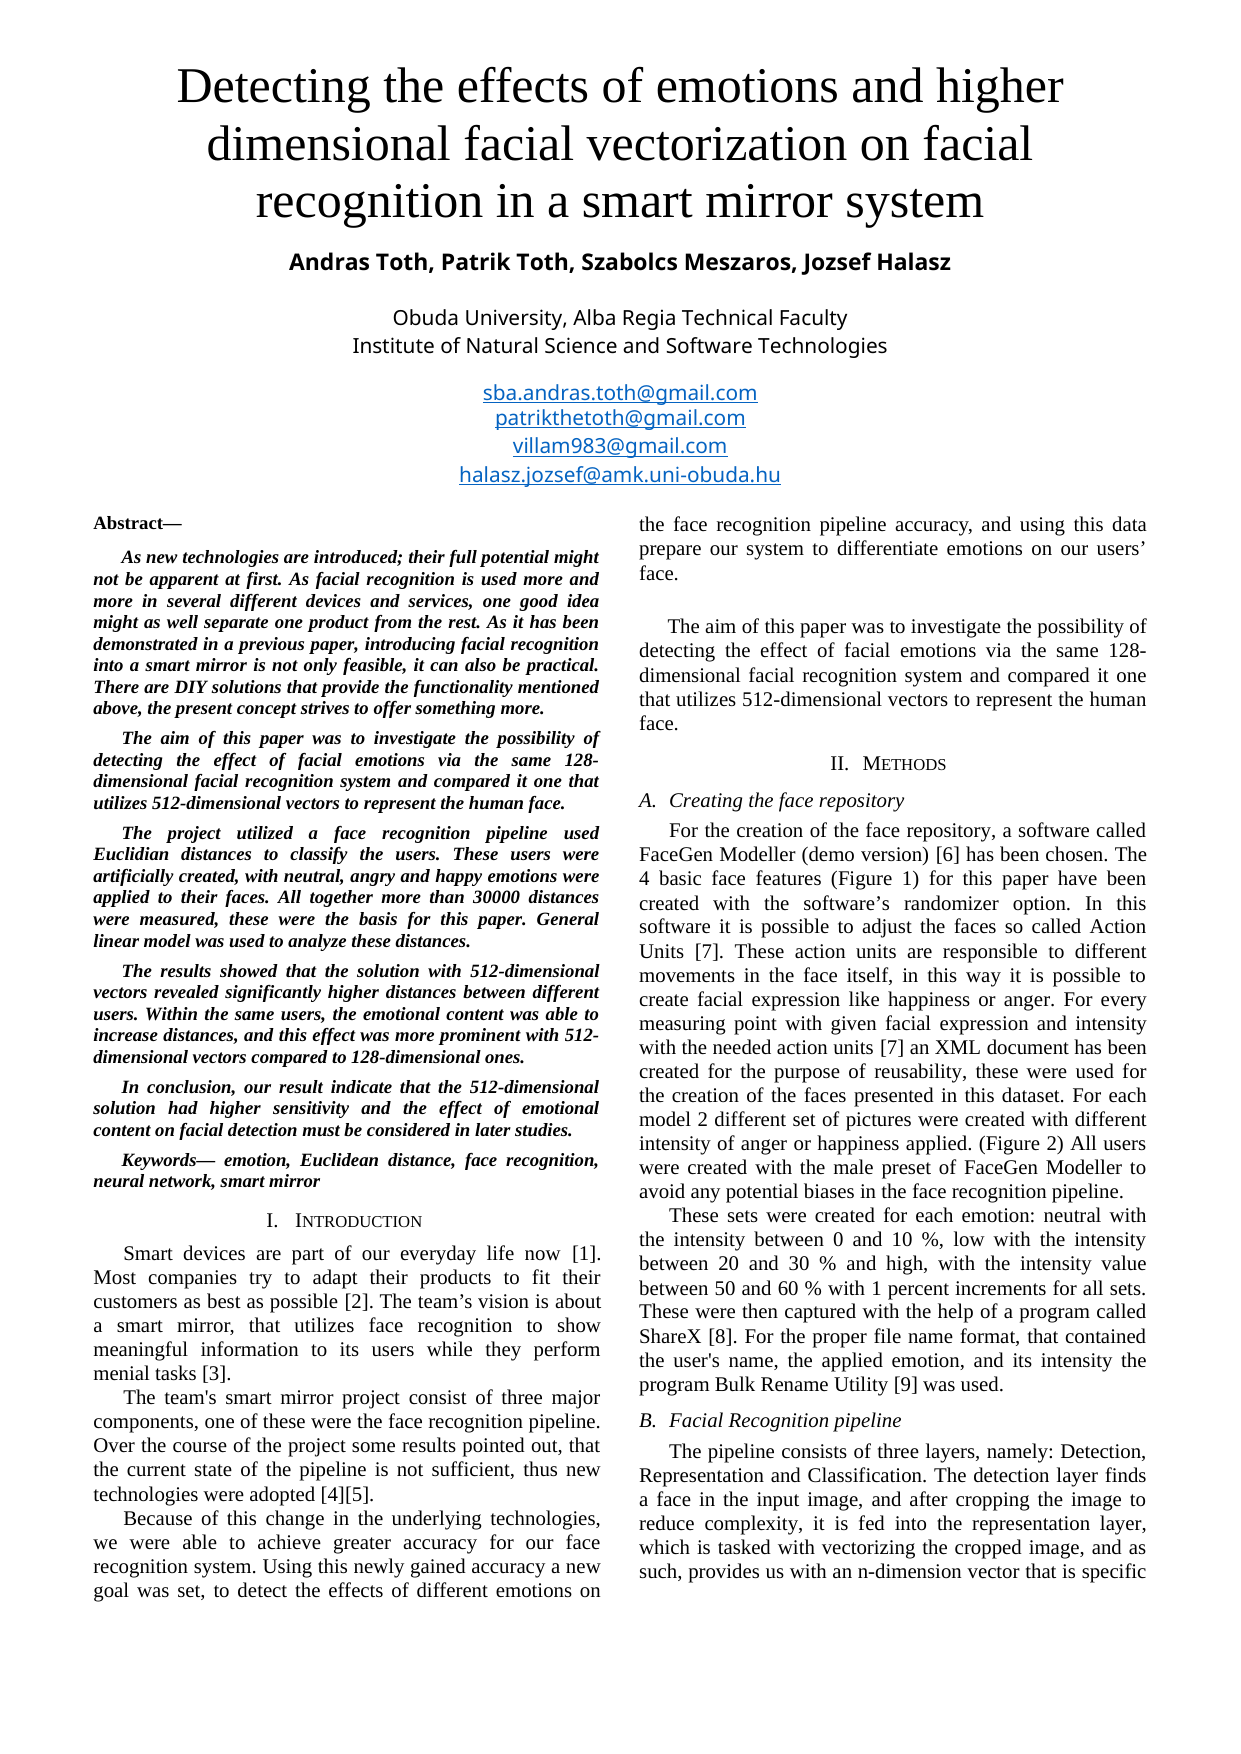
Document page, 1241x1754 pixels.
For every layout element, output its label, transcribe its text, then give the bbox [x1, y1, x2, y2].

text In conclusion, our result indicate that the 512-dimensional solution had higher sensitivity and the effect of emotional content on facial detection must be considered in later studies. [93, 1076, 601, 1140]
text Because of this change in the underlying technologies, we were able to achieve greater accuracy for our face recognition system. Using this newly gained accuracy a new goal was set, to detect the effects of different emotions on the face recognition pipeline accuracy, and using this data prepare our system to differentiate emotions on our users’ face. [639, 512, 1147, 584]
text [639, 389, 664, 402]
text sba.andras.toth@gmail.com [666, 389, 1147, 403]
text The project utilized a face recognition pipeline used Euclidian distances to classify the users. These users were artificially created, with neutral, angry and happy emotions were applied to their faces. All together more than 30000 distances were measured, these were the basis for this paper. General linear model was used to analyze these distances. [93, 822, 601, 951]
text For the creation of the face repository, a software called FaceGen Modeller (demo version) [6] has been chosen. The 4 basic face features (Figure 1) for this paper have been created with the software’s randomizer option. In this software it is possible to adjust the faces so called Action Units [7]. These action units are responsible to different movements in the face itself, in this way it is possible to create facial expression like happiness or anger. For every measuring point with given facial expression and intensity with the needed action units [7] an XML document has been created for the purpose of reusability, these were used for the creation of the faces presented in this dataset. For each model 2 different set of pictures were created with different intensity of anger or happiness applied. (Figure 2) All users were created with the male preset of FaceGen Modeller to avoid any potential biases in the face recognition pipeline. [639, 818, 1147, 1203]
text halasz.jozsef@amk.uni-obuda.hu [93, 460, 1147, 488]
text Smart devices are part of our everyday life now [1]. Most companies try to adapt their products to fit their customers as best as possible [2]. The team’s vision is about a smart mirror, that utilizes face recognition to show meaningful information to its users while they perform menial tasks [3]. [93, 1241, 601, 1385]
text patrikthetoth@gmail.com [93, 403, 1147, 431]
subtitle Facial Recognition pipeline [639, 1408, 1147, 1432]
text The aim of this paper was to investigate the possibility of detecting the effect of facial emotions via the same 128-dimensional facial recognition system and compared it one that utilizes 512-dimensional vectors to represent the human face. [93, 727, 601, 813]
text These sets were created for each emotion: neutral with the intensity between 0 and 10 %, low with the intensity between 20 and 30 % and high, with the intensity value between 50 and 60 % with 1 percent increments for all sets. These were then captured with the help of a program called ShareX [8]. For the proper file name format, that contained the user's name, the applied emotion, and its intensity the program Bulk Rename Utility [9] was used. [639, 1203, 1147, 1396]
text The aim of this paper was to investigate the possibility of detecting the effect of facial emotions via the same 128-dimensional facial recognition system and compared it one that utilizes 512-dimensional vectors to represent the human face. [639, 614, 1147, 735]
text As new technologies are introduced; their full potential might not be apparent at first. As facial recognition is used more and more in several different devices and services, one good idea might as well separate one product from the rest. As it has been demonstrated in a previous paper, introducing facial recognition into a smart mirror is not only feasible, it can also be practical. There are DIY solutions that provide the functionality mentioned above, the present concept strives to offer something more. [93, 546, 601, 719]
text The team's smart mirror project consist of three major components, one of these were the face recognition pipeline. Over the course of the project some results pointed out, that the current state of the pipeline is not sufficient, thus new technologies were adopted [4][5]. [93, 1385, 601, 1506]
text villam983@gmail.com [93, 431, 1147, 460]
text Andras Toth, Patrik Toth, Szabolcs Meszaros, Jozsef Halasz [93, 258, 805, 273]
text Abstract— [93, 512, 601, 534]
text Obuda University, Alba Regia Technical Faculty Institute of Natural Science and Software Technologies [93, 303, 1147, 359]
subtitle Creating the face repository [639, 788, 1147, 812]
title Detecting the effects of emotions and higher dimensional facial vectorization on facial recognition in a smart mirror system [93, 56, 1147, 229]
subtitle Methods [639, 751, 1147, 775]
text Andras Toth, Patrik Toth, Szabolcs Meszaros, Jozsef Halasz [808, 258, 1147, 273]
subtitle Introduction [93, 1208, 601, 1232]
text sba.andras.toth@gmail.com [93, 389, 642, 403]
text The results showed that the solution with 512-dimensional vectors revealed significantly higher distances between different users. Within the same users, the emotional content was able to increase distances, and this effect was more prominent with 512-dimensional vectors compared to 128-dimensional ones. [93, 959, 601, 1067]
text Because of this change in the underlying technologies, we were able to achieve greater accuracy for our face recognition system. Using this newly gained accuracy a new goal was set, to detect the effects of different emotions on the face recognition pipeline accuracy, and using this data prepare our system to differentiate emotions on our users’ face. [93, 1506, 601, 1602]
text Keywords— emotion, Euclidean distance, face recognition, neural network, smart mirror [93, 1149, 601, 1192]
